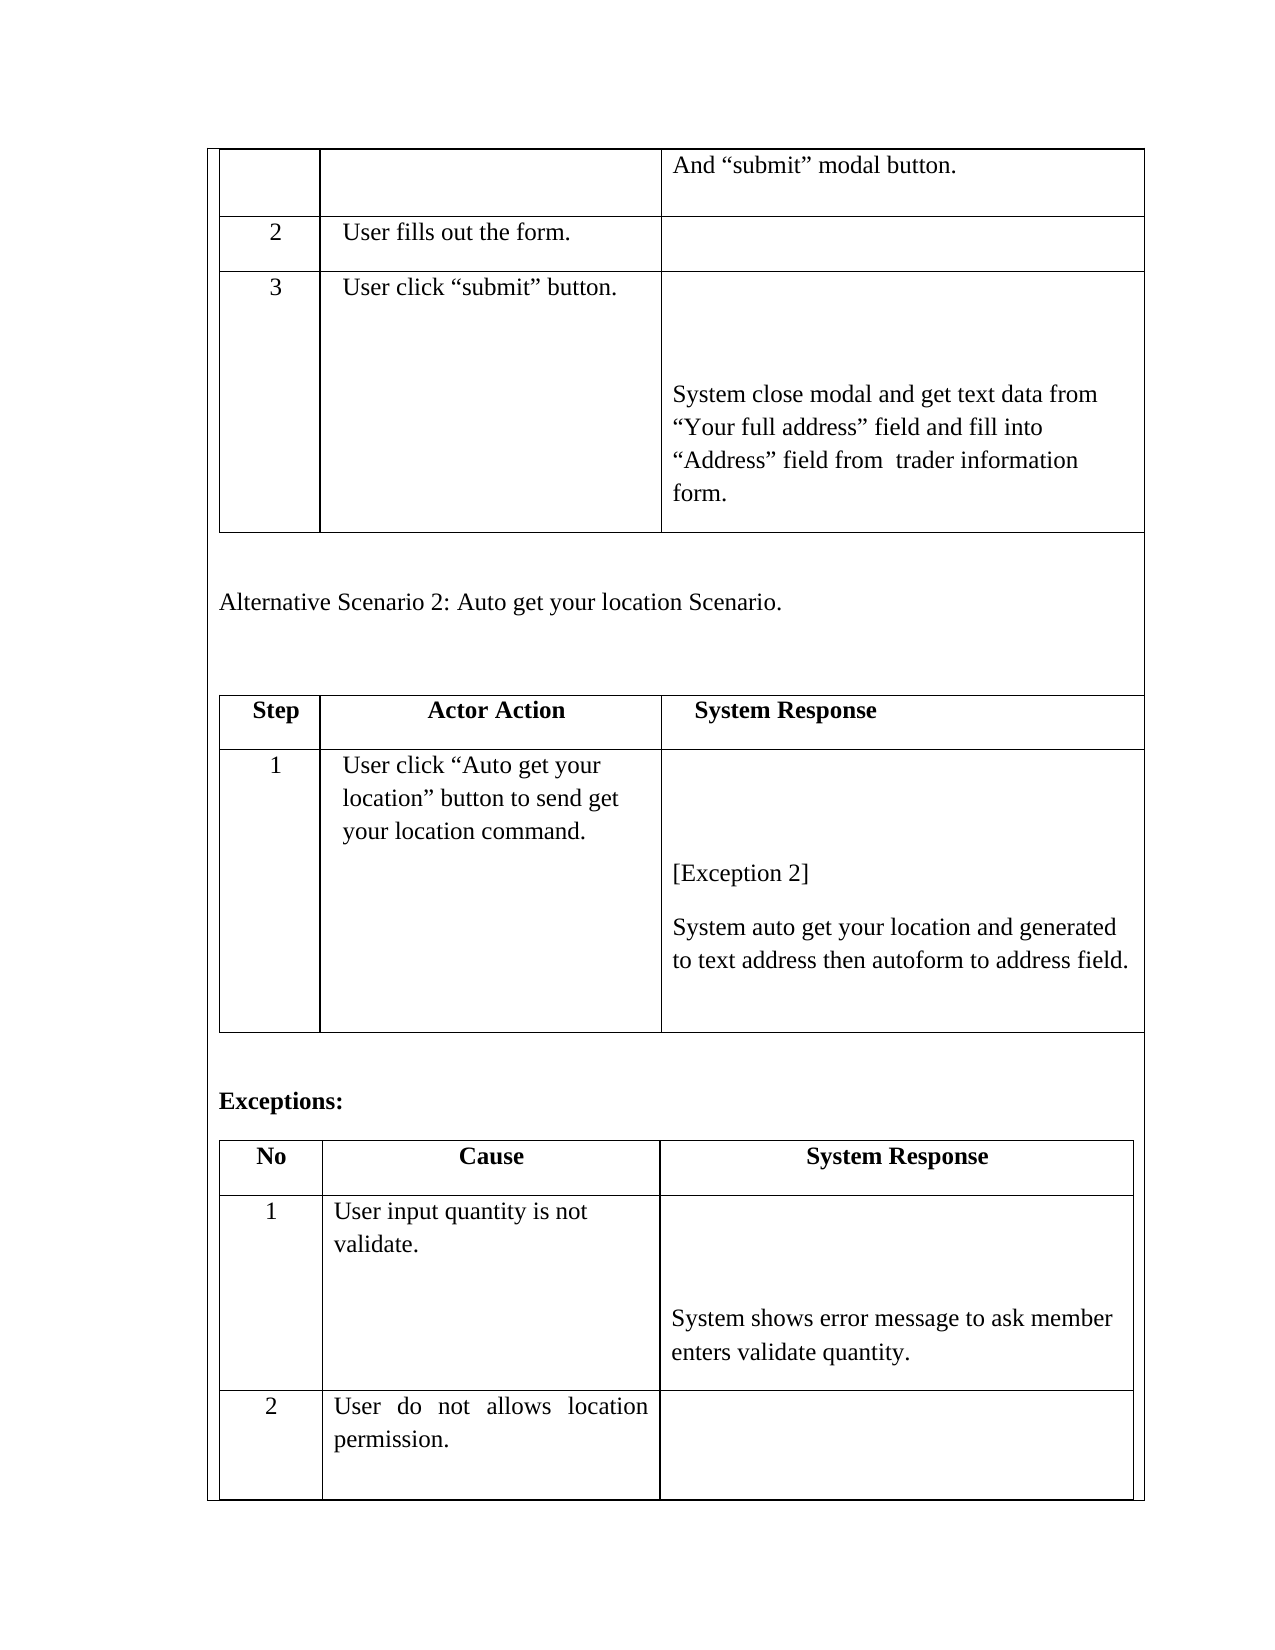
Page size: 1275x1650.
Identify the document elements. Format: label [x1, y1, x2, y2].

table_cell [208, 149, 1144, 1500]
